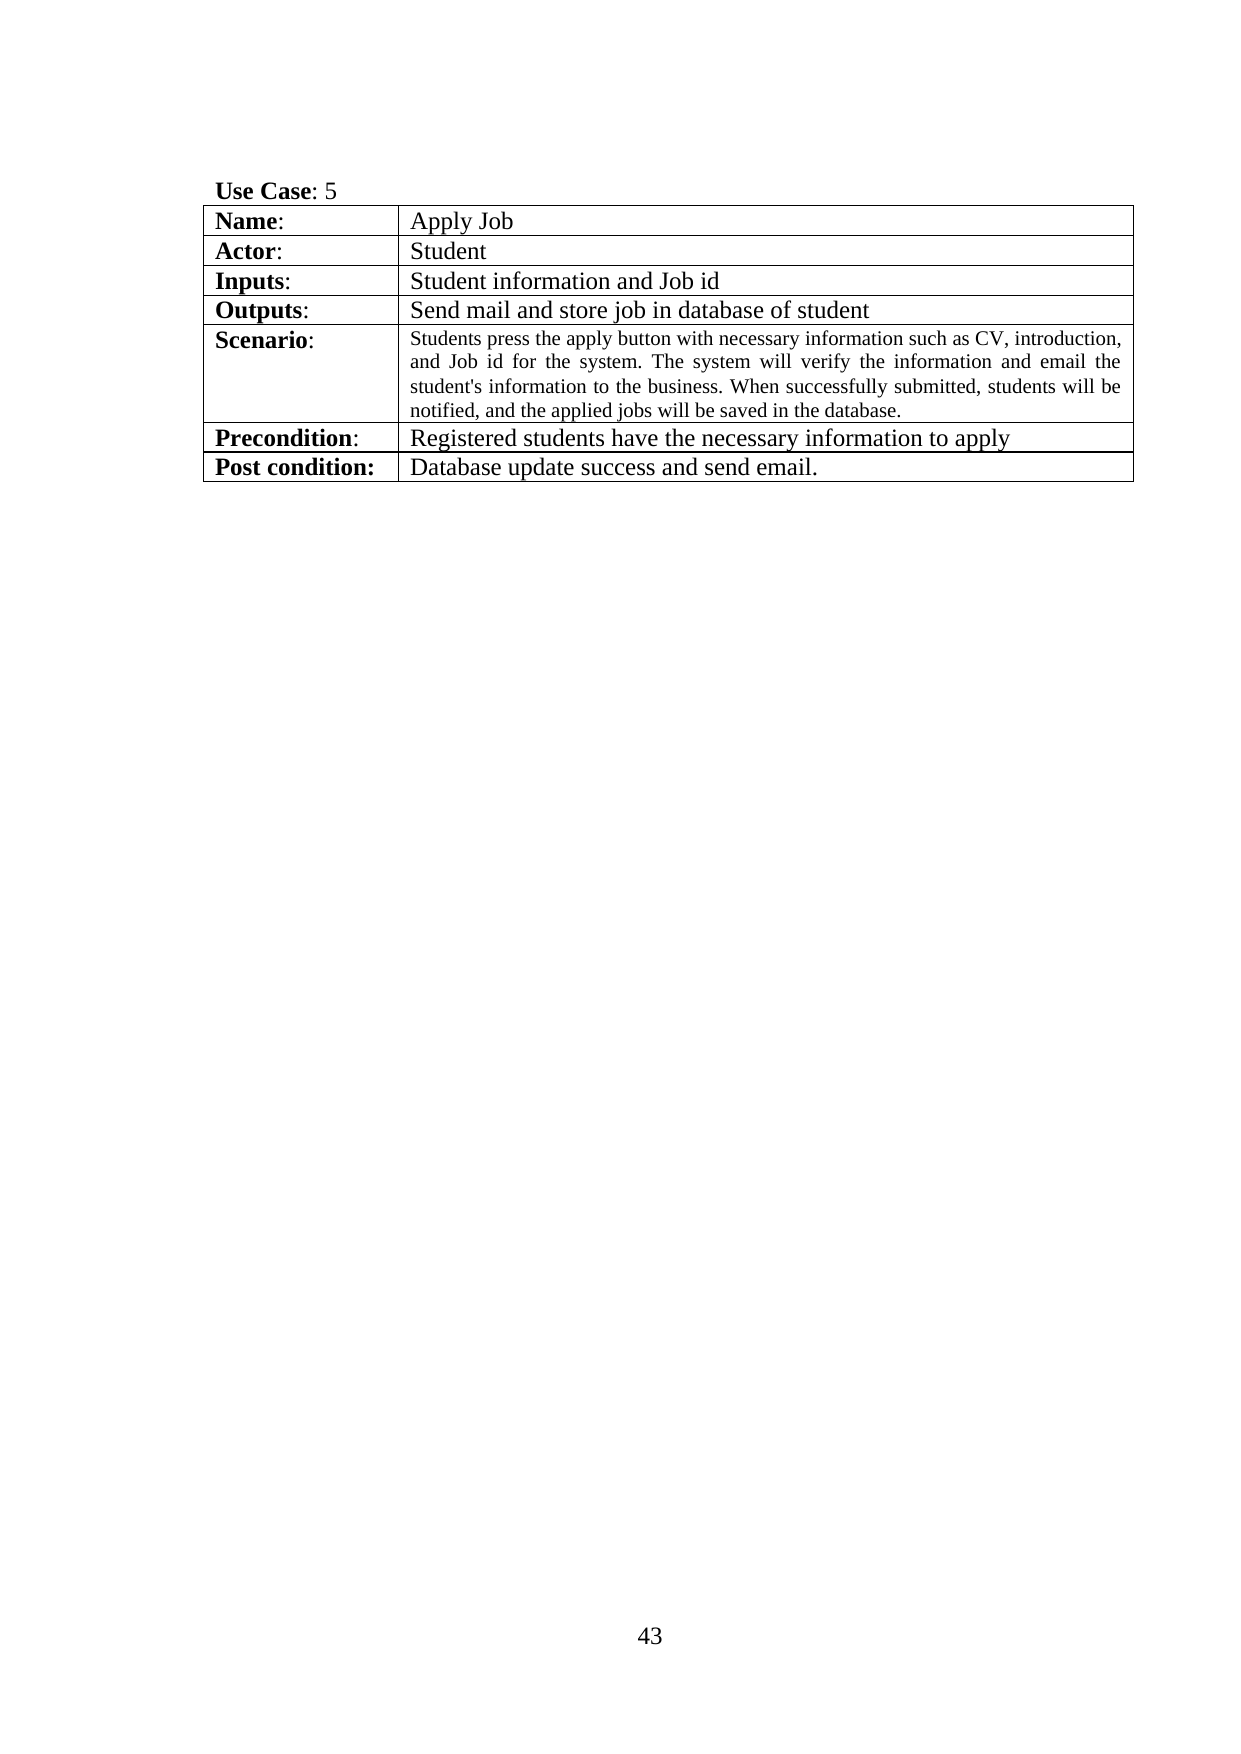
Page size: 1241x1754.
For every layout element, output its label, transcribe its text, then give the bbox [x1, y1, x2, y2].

table_cell Post condition: [204, 453, 398, 481]
list Use Case: 5 [215, 176, 1122, 205]
table_cell Registered students have the necessary information to apply [399, 423, 1133, 451]
table_cell Student [399, 236, 1133, 265]
table_cell Precondition: [204, 423, 398, 451]
table_header Name: [204, 206, 398, 235]
table_cell Outputs: [204, 296, 398, 324]
table_cell Send mail and store job in database of student [399, 296, 1133, 324]
table_cell Student information and Job id [399, 266, 1133, 294]
table_header Apply Job [399, 206, 1133, 235]
table_cell Actor: [204, 236, 398, 265]
table_cell Database update success and send email. [399, 453, 1133, 481]
table_cell Students press the apply button with necessary information such as CV, introduction, and Job id for the system. The system will verify the information and email the student's information to the business. When successfully submitted, students will be notified, and the applied jobs will be saved in the database. [399, 325, 1133, 422]
table_cell Scenario: [204, 325, 398, 422]
table_cell Inputs: [204, 266, 398, 294]
